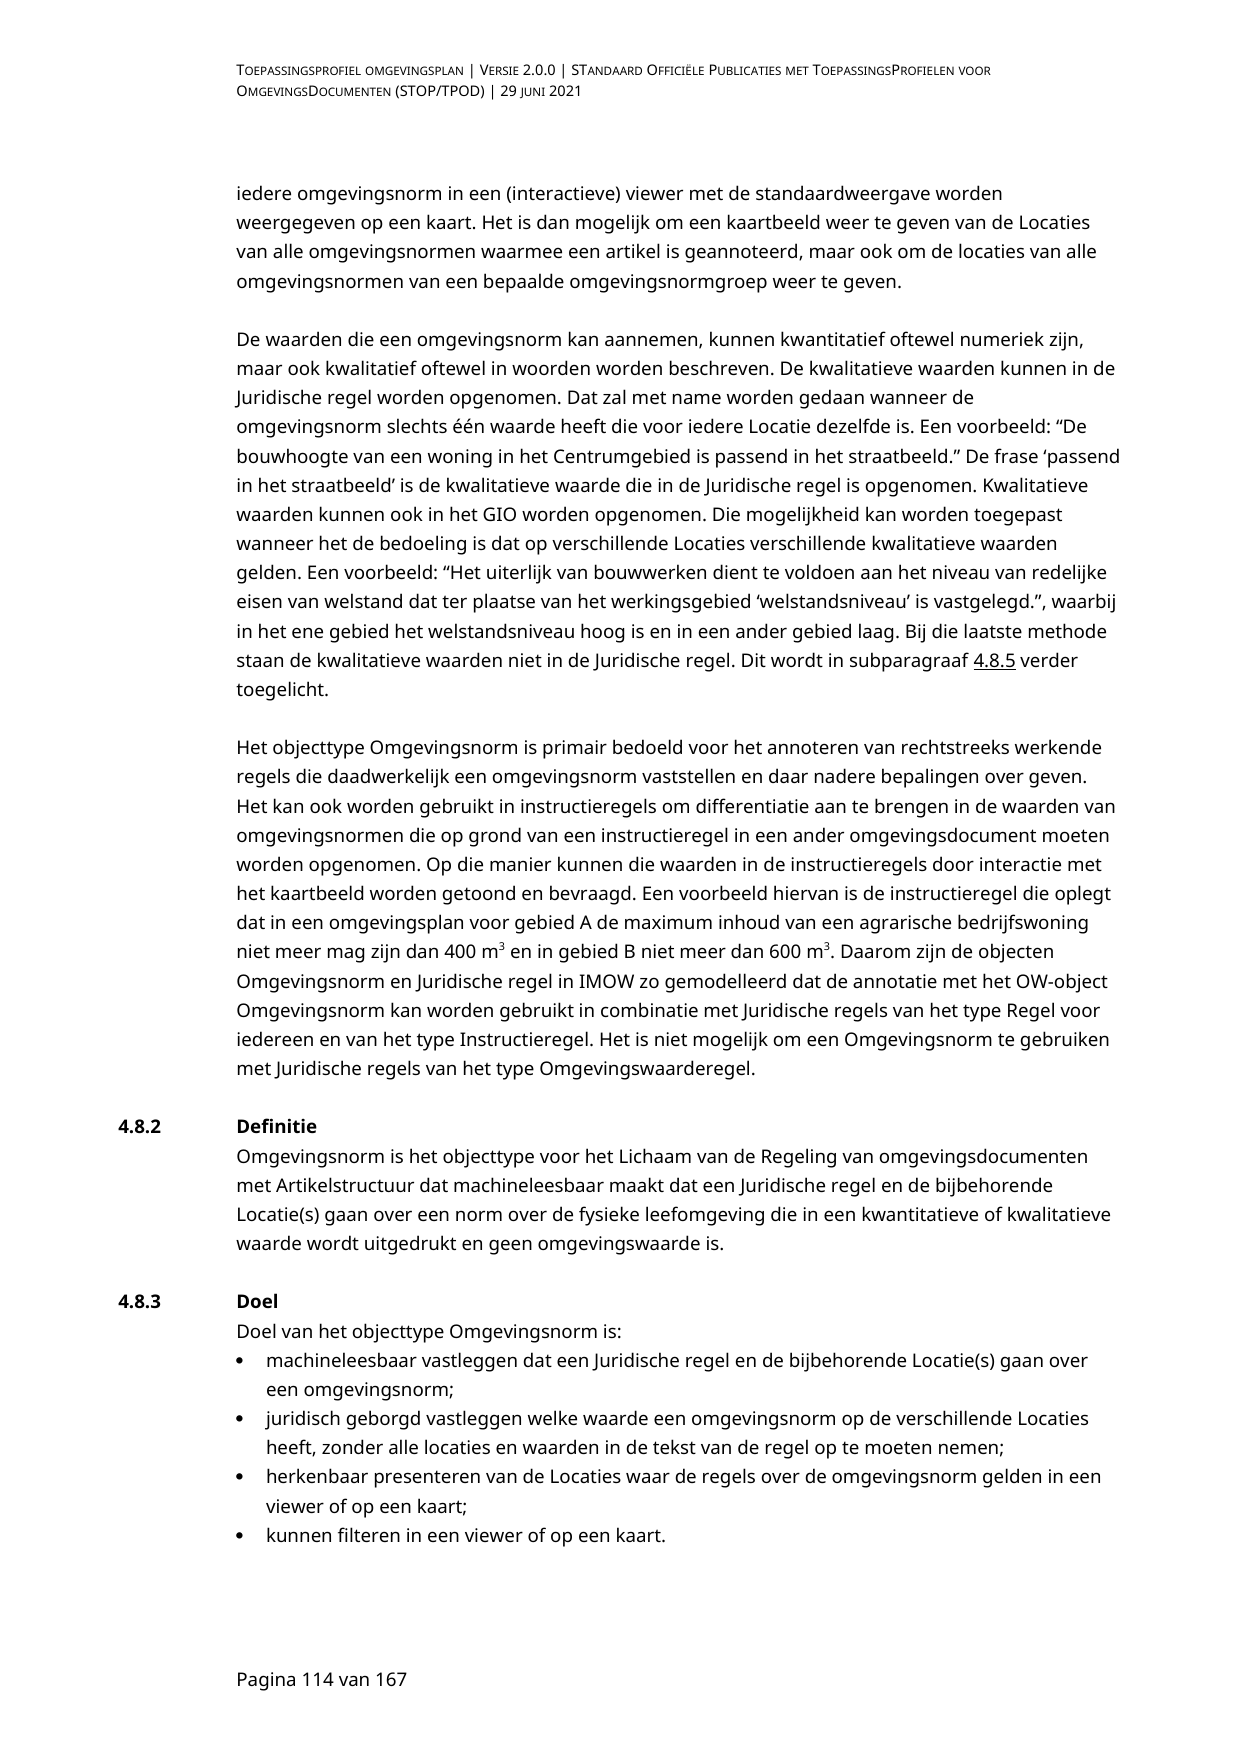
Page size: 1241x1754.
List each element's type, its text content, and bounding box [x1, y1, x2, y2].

subtitle Definitie [118, 1111, 1122, 1140]
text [236, 177, 1122, 294]
text herkenbaar presenteren van de Locaties waar de regels over de omgevingsnorm gelden in een viewer of op een kaart; [236, 1461, 1122, 1519]
text machineleesbaar vastleggen dat een Juridische regel en de bijbehorende Locatie(s) gaan over een omgevingsnorm; [236, 1344, 1122, 1402]
text Het objecttype Omgevingsnorm is primair bedoeld voor het annoteren van rechtstreeks werkende regels die daadwerkelijk een omgevingsnorm vaststellen en daar nadere bepalingen over geven. Het kan ook worden gebruikt in instructieregels om differentiatie aan te brengen in de waarden van omgevingsnormen die op grond van een instructieregel in een ander omgevingsdocument moeten worden opgenomen. Op die manier kunnen die waarden in de instructieregels door interactie met het kaartbeeld worden getoond en bevraagd. Een voorbeeld hiervan is de instructieregel die oplegt dat in een omgevingsplan voor gebied A de maximum inhoud van een agrarische bedrijfswoning niet meer mag zijn dan 400 m3 en in gebied B niet meer dan 600 m3. Daarom zijn de objecten Omgevingsnorm en Juridische regel in IMOW zo gemodelleerd dat de annotatie met het OW-object Omgevingsnorm kan worden gebruikt in combinatie met Juridische regels van het type Regel voor iedereen en van het type Instructieregel. Het is niet mogelijk om een Omgevingsnorm te gebruiken met Juridische regels van het type Omgevingswaarderegel. [236, 731, 1122, 1081]
subtitle Doel [118, 1286, 1122, 1315]
text Omgevingsnorm is het objecttype voor het Lichaam van de Regeling van omgevingsdocumenten met Artikelstructuur dat machineleesbaar maakt dat een Juridische regel en de bijbehorende Locatie(s) gaan over een norm over de fysieke leefomgeving die in een kwantitatieve of kwalitatieve waarde wordt uitgedrukt en geen omgevingswaarde is. [236, 1140, 1122, 1256]
text kunnen filteren in een viewer of op een kaart. [236, 1519, 1122, 1548]
text juridisch geborgd vastleggen welke waarde een omgevingsnorm op de verschillende Locaties heeft, zonder alle locaties en waarden in de tekst van de regel op te moeten nemen; [236, 1402, 1122, 1461]
text De waarden die een omgevingsnorm kan aannemen, kunnen kwantitatief oftewel numeriek zijn, maar ook kwalitatief oftewel in woorden worden beschreven. De kwalitatieve waarden kunnen in de Juridische regel worden opgenomen. Dat zal met name worden gedaan wanneer de omgevingsnorm slechts één waarde heeft die voor iedere Locatie dezelfde is. Een voorbeeld: “De bouwhoogte van een woning in het Centrumgebied is passend in het straatbeeld.” De frase ‘passend in het straatbeeld’ is de kwalitatieve waarde die in de Juridische regel is opgenomen. Kwalitatieve waarden kunnen ook in het GIO worden opgenomen. Die mogelijkheid kan worden toegepast wanneer het de bedoeling is dat op verschillende Locaties verschillende kwalitatieve waarden gelden. Een voorbeeld: “Het uiterlijk van bouwwerken dient te voldoen aan het niveau van redelijke eisen van welstand dat ter plaatse van het werkingsgebied ‘welstandsniveau’ is vastgelegd.”, waarbij in het ene gebied het welstandsniveau hoog is en in een ander gebied laag. Bij die laatste methode staan de kwalitatieve waarden niet in de Juridische regel. Dit wordt in subparagraaf 7.8.5 verder toegelicht. [236, 323, 1122, 702]
text Doel van het objecttype Omgevingsnorm is: [236, 1315, 1122, 1344]
